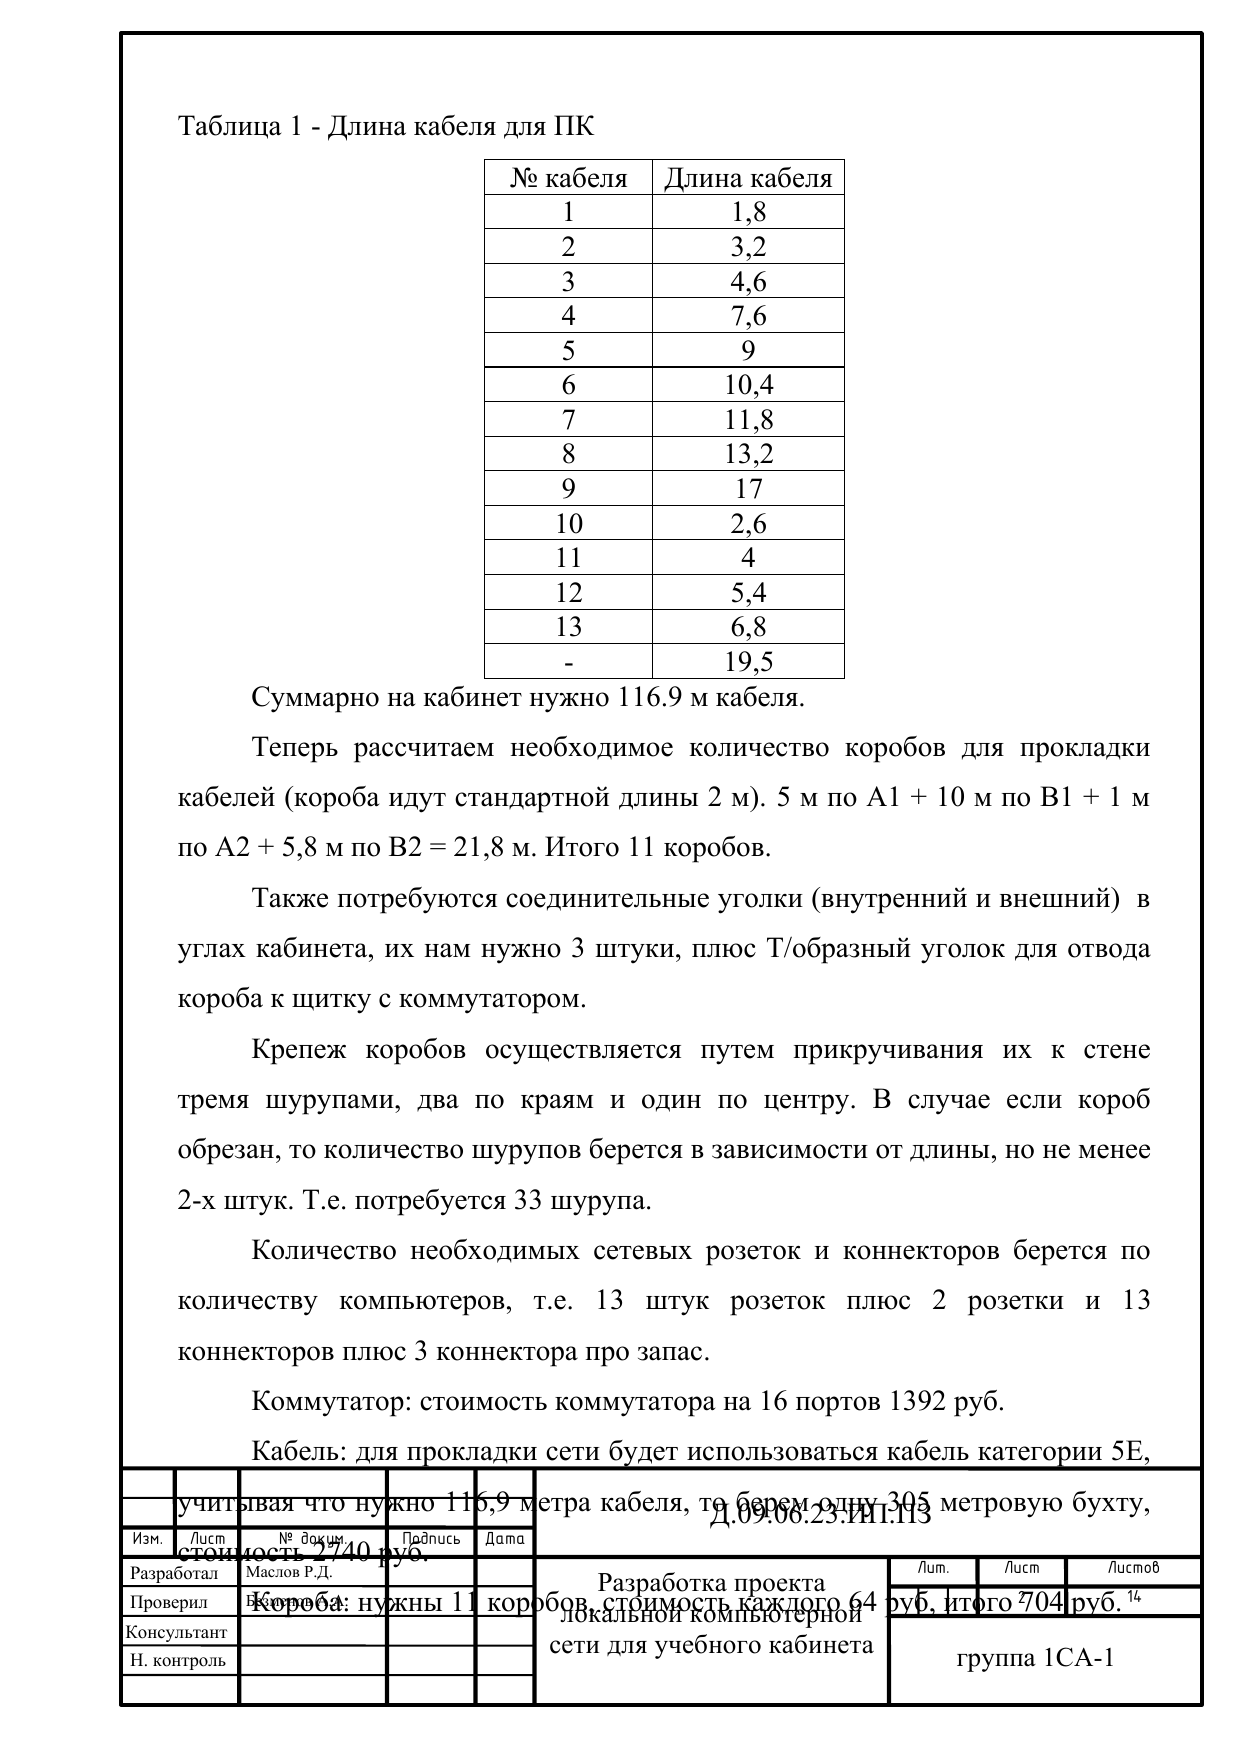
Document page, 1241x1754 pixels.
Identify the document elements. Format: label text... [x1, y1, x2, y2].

table_cell 2 [485, 229, 652, 263]
text Количество необходимых сетевых розеток и коннекторов берется по количеству компьютеров, т.е. 13 штук розеток плюс 2 розетки и 13 коннекторов плюс 3 коннектора про запас. [177, 1232, 1152, 1366]
table_cell 9 [653, 333, 844, 366]
table_cell 12 [485, 575, 652, 608]
table_cell 9 [485, 471, 652, 505]
table_cell 19,5 [653, 644, 844, 678]
table_cell 13,2 [653, 437, 844, 470]
text Кабель: для прокладки сети будет использоваться кабель категории 5Е, учитывая что нужно 116,9 метра кабеля, то берем одну 305 метровую бухту, стоимость 2740 руб. [177, 1433, 1152, 1567]
table_cell 11 [485, 540, 652, 574]
table_cell 11,8 [653, 402, 844, 436]
text Короба: нужны 11 коробов, стоимость каждого 64 руб, итого 704 руб. [177, 1584, 1152, 1618]
text Крепеж коробов осуществляется путем прикручивания их к стене тремя шурупами, два по краям и один по центру. В случае если короб обрезан, то количество шурупов берется в зависимости от длины, но не менее 2-х штук. Т.е. потребуется 33 шурупа. [177, 1031, 1152, 1215]
table_cell 6 [485, 368, 652, 401]
text Суммарно на кабинет нужно 116.9 м кабеля. [177, 679, 1152, 712]
table_cell 4,6 [653, 264, 844, 297]
table_cell 5 [485, 333, 652, 366]
text Таблица 1 - Длина кабеля для ПК [177, 108, 1152, 142]
table_cell 7,6 [653, 298, 844, 332]
table_cell 1 [485, 195, 652, 228]
table_cell 13 [485, 610, 652, 643]
table_cell 3,2 [653, 229, 844, 263]
text Коммутатор: стоимость коммутатора на 16 портов 1392 руб. [177, 1383, 1152, 1417]
table_header Длина кабеля [653, 160, 844, 193]
table_cell 1,8 [653, 195, 844, 228]
table_cell 10,4 [653, 368, 844, 401]
text Теперь рассчитаем необходимое количество коробов для прокладки кабелей (короба идут стандартной длины ). 5 м по А1 + 10 м по В1 + 1 м по А2 + 5,8 м по В2 = 21,8 м. Итого 11 коробов. [177, 729, 1152, 863]
table_cell 7 [485, 402, 652, 436]
table_cell 17 [653, 471, 844, 505]
table_cell 3 [485, 264, 652, 297]
text Также потребуются соединительные уголки (внутренний и внешний) в углах кабинета, их нам нужно 3 штуки, плюс Т/образный уголок для отвода короба к щитку с коммутатором. [177, 880, 1152, 1014]
table_cell 4 [653, 540, 844, 574]
table_cell 6,8 [653, 610, 844, 643]
table_cell 8 [485, 437, 652, 470]
table_cell 10 [485, 506, 652, 539]
table_cell 4 [485, 298, 652, 332]
table_cell 5,4 [653, 575, 844, 608]
table_cell - [485, 644, 652, 678]
table_cell 2,6 [653, 506, 844, 539]
table_header № кабеля [485, 160, 652, 193]
